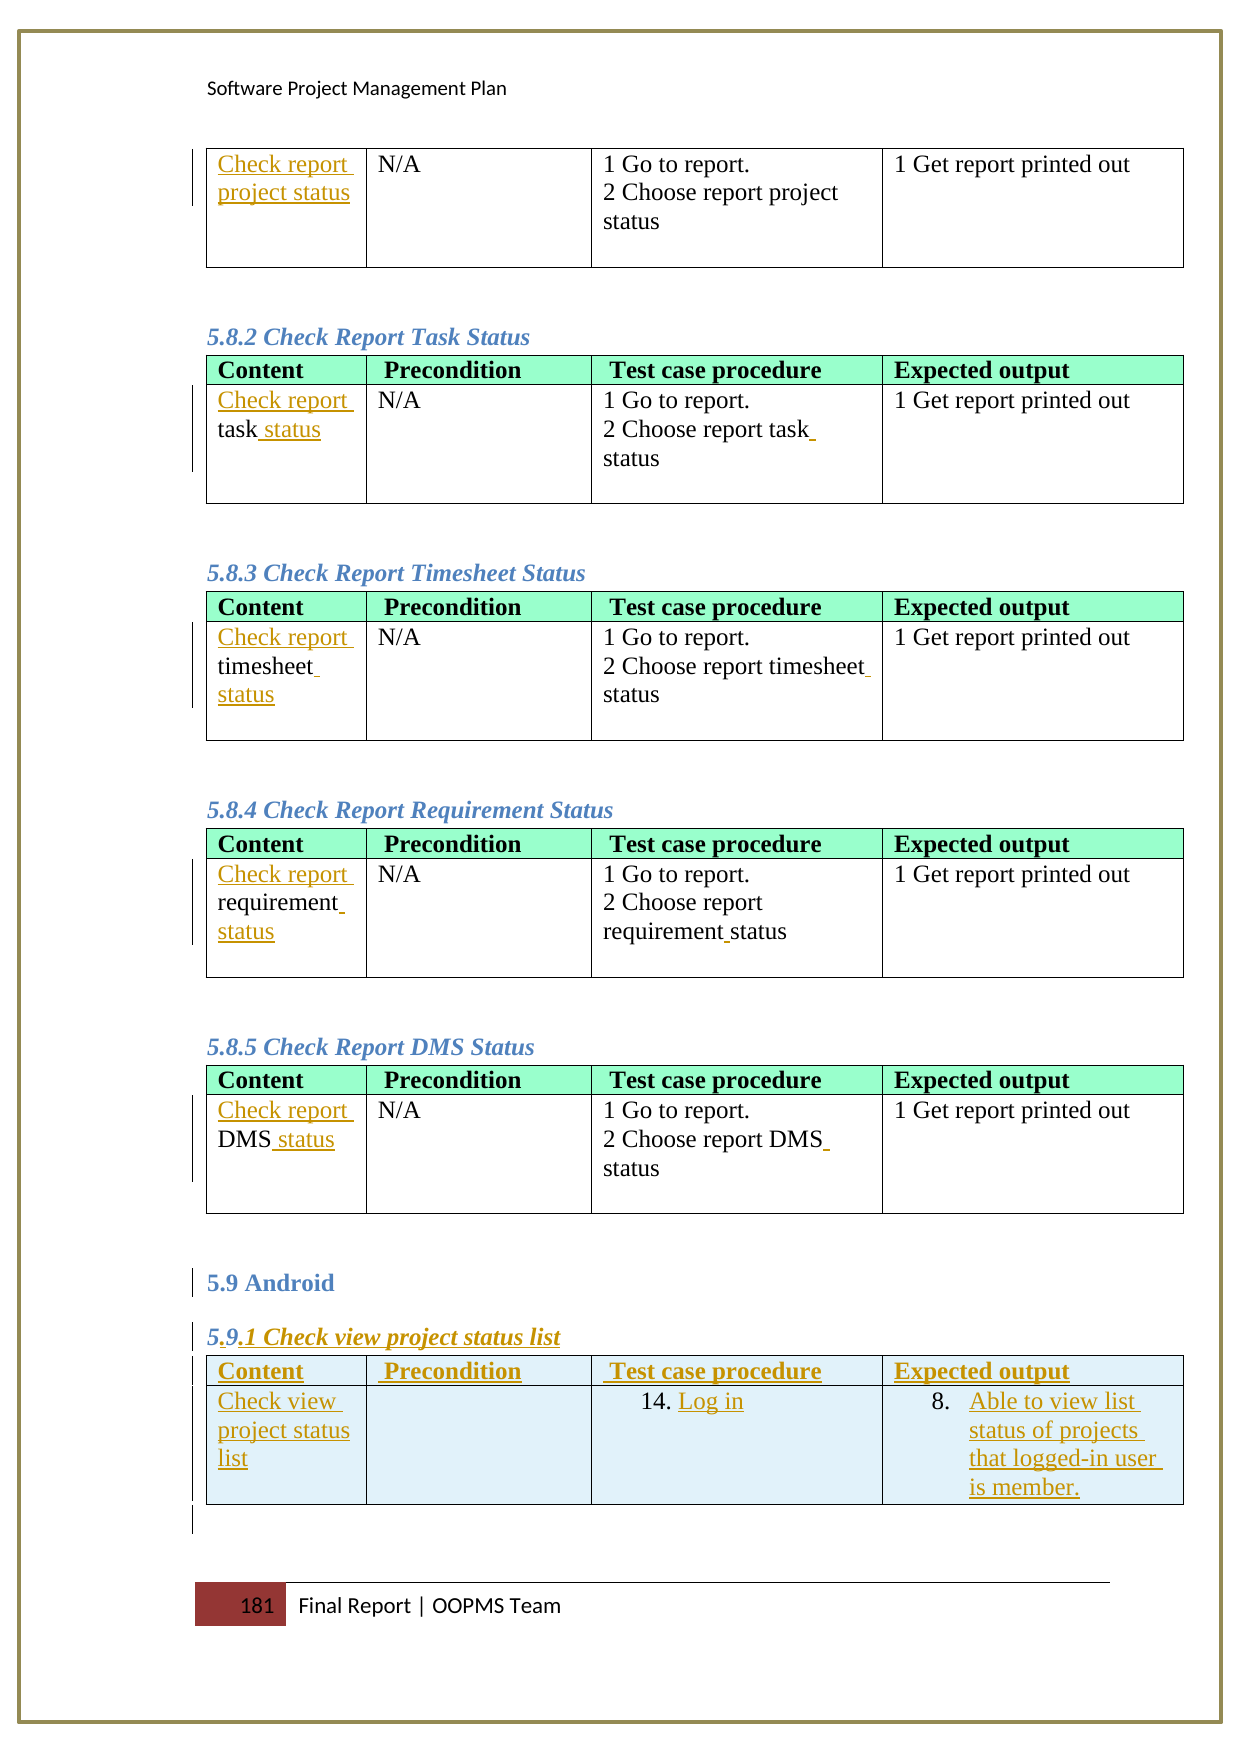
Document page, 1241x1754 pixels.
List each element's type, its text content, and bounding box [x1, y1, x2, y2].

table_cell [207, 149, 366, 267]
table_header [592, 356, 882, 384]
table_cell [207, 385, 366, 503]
subtitle 5.8.2 Check Report Task Status [207, 322, 1122, 350]
subtitle 5.9 Android [207, 1268, 1122, 1297]
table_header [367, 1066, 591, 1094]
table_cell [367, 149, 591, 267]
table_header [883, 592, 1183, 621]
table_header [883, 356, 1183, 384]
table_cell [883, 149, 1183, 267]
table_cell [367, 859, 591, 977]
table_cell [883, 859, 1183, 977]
subtitle 59 [207, 1322, 1122, 1351]
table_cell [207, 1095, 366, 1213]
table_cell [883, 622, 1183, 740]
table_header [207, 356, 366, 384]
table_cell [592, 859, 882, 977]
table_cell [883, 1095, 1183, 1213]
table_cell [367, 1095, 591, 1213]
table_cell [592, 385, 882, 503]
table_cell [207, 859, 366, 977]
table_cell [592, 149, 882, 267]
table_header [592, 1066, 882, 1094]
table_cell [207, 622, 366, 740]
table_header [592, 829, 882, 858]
subtitle 5.8.4 Check Report Requirement Status [207, 795, 1122, 824]
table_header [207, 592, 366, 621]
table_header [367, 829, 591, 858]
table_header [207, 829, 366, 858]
subtitle 5.8.3 Check Report Timesheet Status [207, 558, 1122, 587]
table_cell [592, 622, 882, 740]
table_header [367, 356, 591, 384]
subtitle 5.8.5 Check Report DMS Status [207, 1032, 1122, 1060]
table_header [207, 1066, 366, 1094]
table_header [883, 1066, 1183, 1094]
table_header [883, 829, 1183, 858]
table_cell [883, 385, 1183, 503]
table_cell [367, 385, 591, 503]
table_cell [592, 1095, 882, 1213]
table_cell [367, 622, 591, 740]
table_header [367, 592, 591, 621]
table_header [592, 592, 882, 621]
